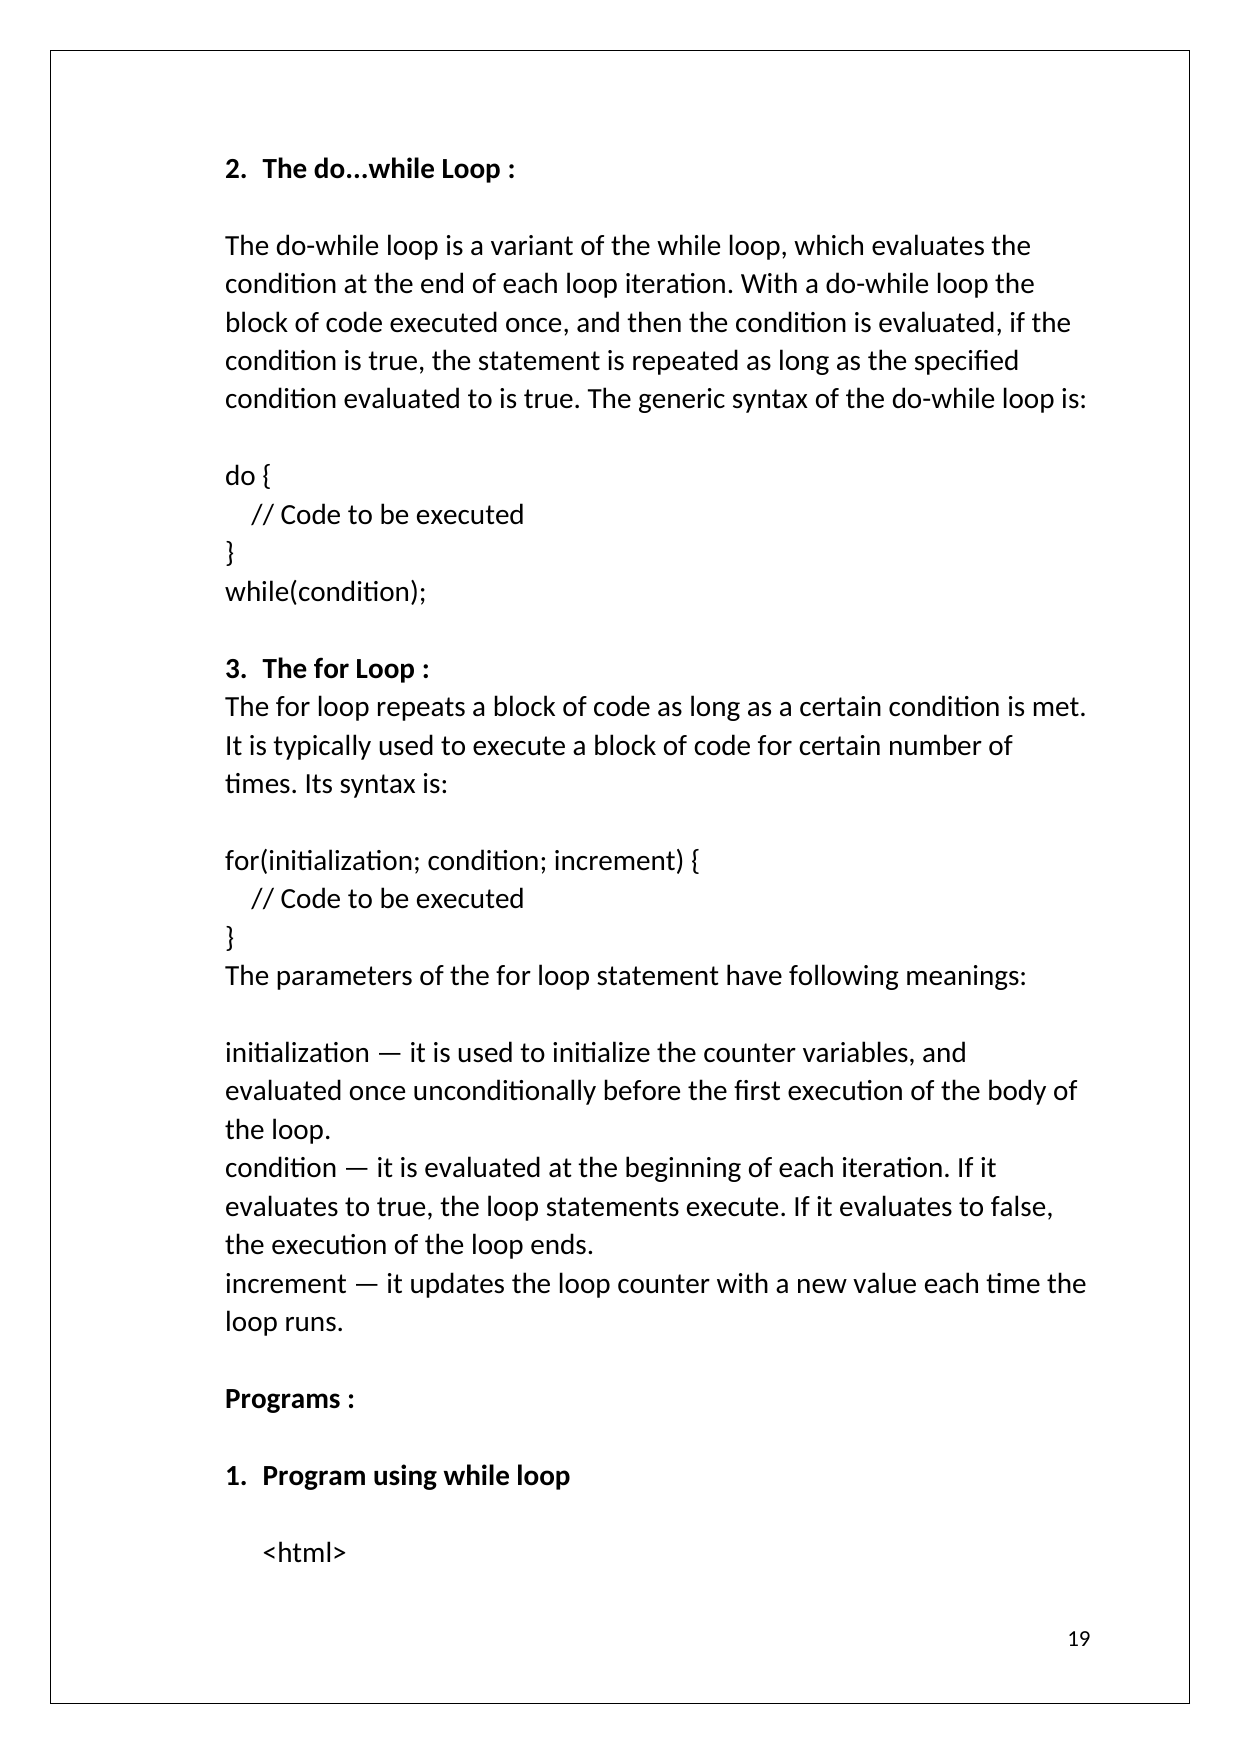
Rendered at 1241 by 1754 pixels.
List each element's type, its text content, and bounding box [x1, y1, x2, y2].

list // Code to be executed [225, 496, 1090, 532]
list The parameters of the for loop statement have following meanings: [225, 957, 1090, 993]
list The do...while Loop : [225, 150, 1090, 186]
list The for Loop : [225, 650, 1090, 685]
list Programs : [225, 1380, 1090, 1416]
list initialization — it is used to initialize the counter variables, and evaluated once unconditionally before the first execution of the body of the loop. [225, 1034, 1090, 1147]
list Program using while loop [225, 1457, 1090, 1492]
list } [225, 534, 1090, 570]
list <html> [262, 1534, 1090, 1569]
list do { [225, 457, 1090, 493]
list The for loop repeats a block of code as long as a certain condition is met. It is typically used to execute a block of code for certain number of times. Its syntax is: [225, 688, 1090, 801]
list The do-while loop is a variant of the while loop, which evaluates the condition at the end of each loop iteration. With a do-while loop the block of code executed once, and then the condition is evaluated, if the condition is true, the statement is repeated as long as the specified condition evaluated to is true. The generic syntax of the do-while loop is: [225, 227, 1090, 416]
list condition — it is evaluated at the beginning of each iteration. If it evaluates to true, the loop statements execute. If it evaluates to false, the execution of the loop ends. [225, 1149, 1090, 1262]
list increment — it updates the loop counter with a new value each time the loop runs. [225, 1265, 1090, 1339]
list } [225, 919, 1090, 954]
list while(condition); [225, 573, 1090, 608]
list // Code to be executed [225, 880, 1090, 916]
list for(initialization; condition; increment) { [225, 842, 1090, 877]
